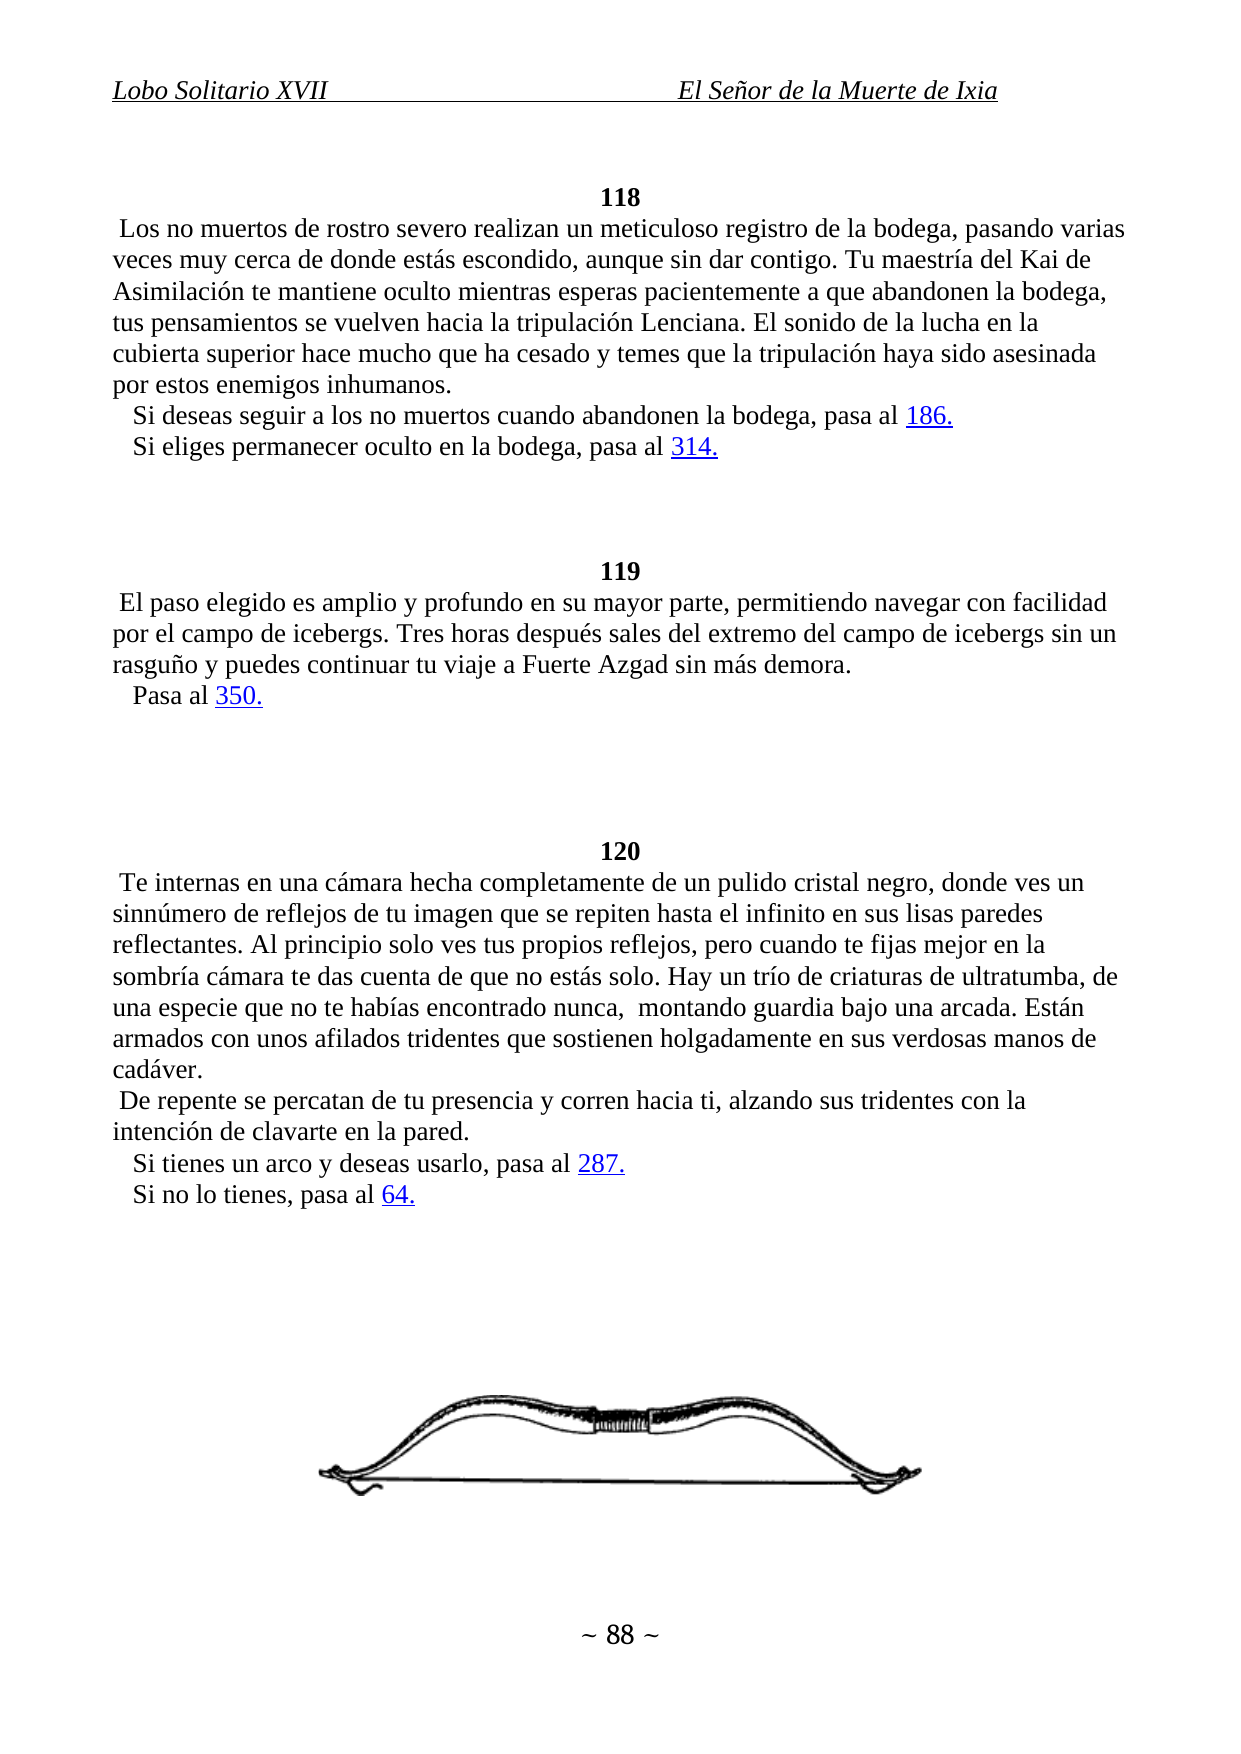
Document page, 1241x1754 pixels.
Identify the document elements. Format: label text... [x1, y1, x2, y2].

text Si no lo tienes, pasa al 64. [112, 1178, 1128, 1209]
text 119 [112, 555, 1128, 586]
text Si deseas seguir a los no muertos cuando abandonen la bodega, pasa al 186. [112, 399, 1128, 430]
text Si eliges permanecer oculto en la bodega, pasa al 314. [112, 430, 1128, 461]
text 118 [112, 181, 1128, 212]
text El paso elegido es amplio y profundo en su mayor parte, permitiendo navegar con facilidad por el campo de icebergs. Tres horas después sales del extremo del campo de icebergs sin un rasguño y puedes continuar tu viaje a Fuerte Azgad sin más demora. [112, 586, 1128, 679]
picture [318, 1395, 922, 1496]
text De repente se percatan de tu presencia y corren hacia ti, alzando sus tridentes con la intención de clavarte en la pared. [112, 1084, 1128, 1147]
text Te internas en una cámara hecha completamente de un pulido cristal negro, donde ves un sinnúmero de reflejos de tu imagen que se repiten hasta el infinito en sus lisas paredes reflectantes. Al principio solo ves tus propios reflejos, pero cuando te fijas mejor en la sombría cámara te das cuenta de que no estás solo. Hay un trío de criaturas de ultratumba, de una especie que no te habías encontrado nunca, montando guardia bajo una arcada. Están armados con unos afilados tridentes que sostienen holgadamente en sus verdosas manos de cadáver. [112, 866, 1128, 1084]
text 120 [112, 835, 1128, 866]
text Pasa al 350. [112, 679, 1128, 711]
text Si tienes un arco y deseas usarlo, pasa al 287. [112, 1147, 1128, 1178]
text Los no muertos de rostro severo realizan un meticuloso registro de la bodega, pasando varias veces muy cerca de donde estás escondido, aunque sin dar contigo. Tu maestría del Kai de Asimilación te mantiene oculto mientras esperas pacientemente a que abandonen la bodega, tus pensamientos se vuelven hacia la tripulación Lenciana. El sonido de la lucha en la cubierta superior hace mucho que ha cesado y temes que la tripulación haya sido asesinada por estos enemigos inhumanos. [112, 212, 1128, 399]
